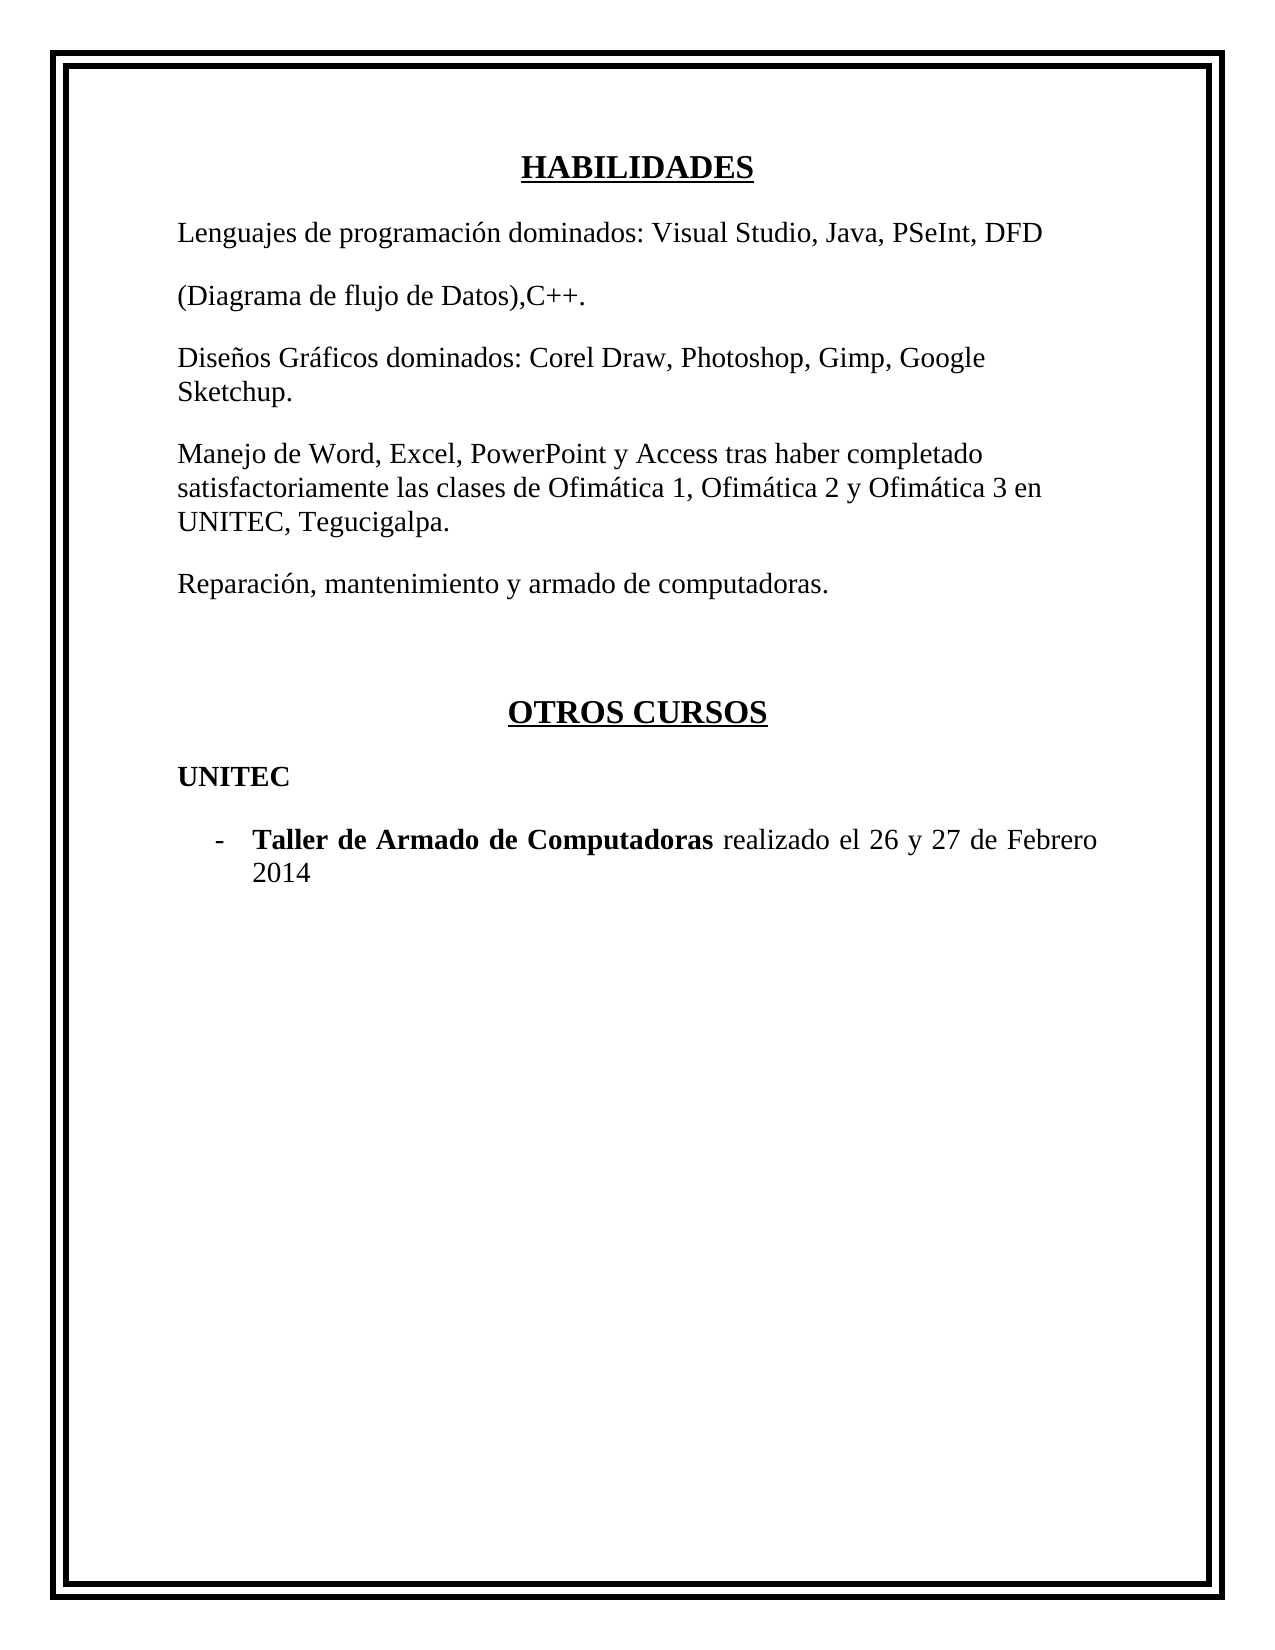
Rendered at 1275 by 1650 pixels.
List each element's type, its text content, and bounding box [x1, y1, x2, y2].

list Taller de Armado de Computadoras realizado el 26 y 27 de Febrero 2014 [214, 822, 1098, 889]
text Reparación, mantenimiento y armado de computadoras. [177, 566, 1098, 600]
text Lenguajes de programación dominados: Visual Studio, Java, PSeInt, DFD [177, 215, 1098, 248]
text HABILIDADES [177, 147, 1098, 186]
text UNITEC [177, 759, 1098, 793]
text Diseños Gráficos dominados: Corel Draw, Photoshop, Gimp, Google Sketchup. [177, 340, 1098, 407]
text (Diagrama de flujo de Datos),C++. [177, 278, 1098, 311]
text Manejo de Word, Excel, PowerPoint y Access tras haber completado satisfactoriamente las clases de Ofimática 1, Ofimática 2 y Ofimática 3 en UNITEC, Tegucigalpa. [177, 437, 1098, 537]
text OTROS CURSOS [177, 692, 1098, 730]
